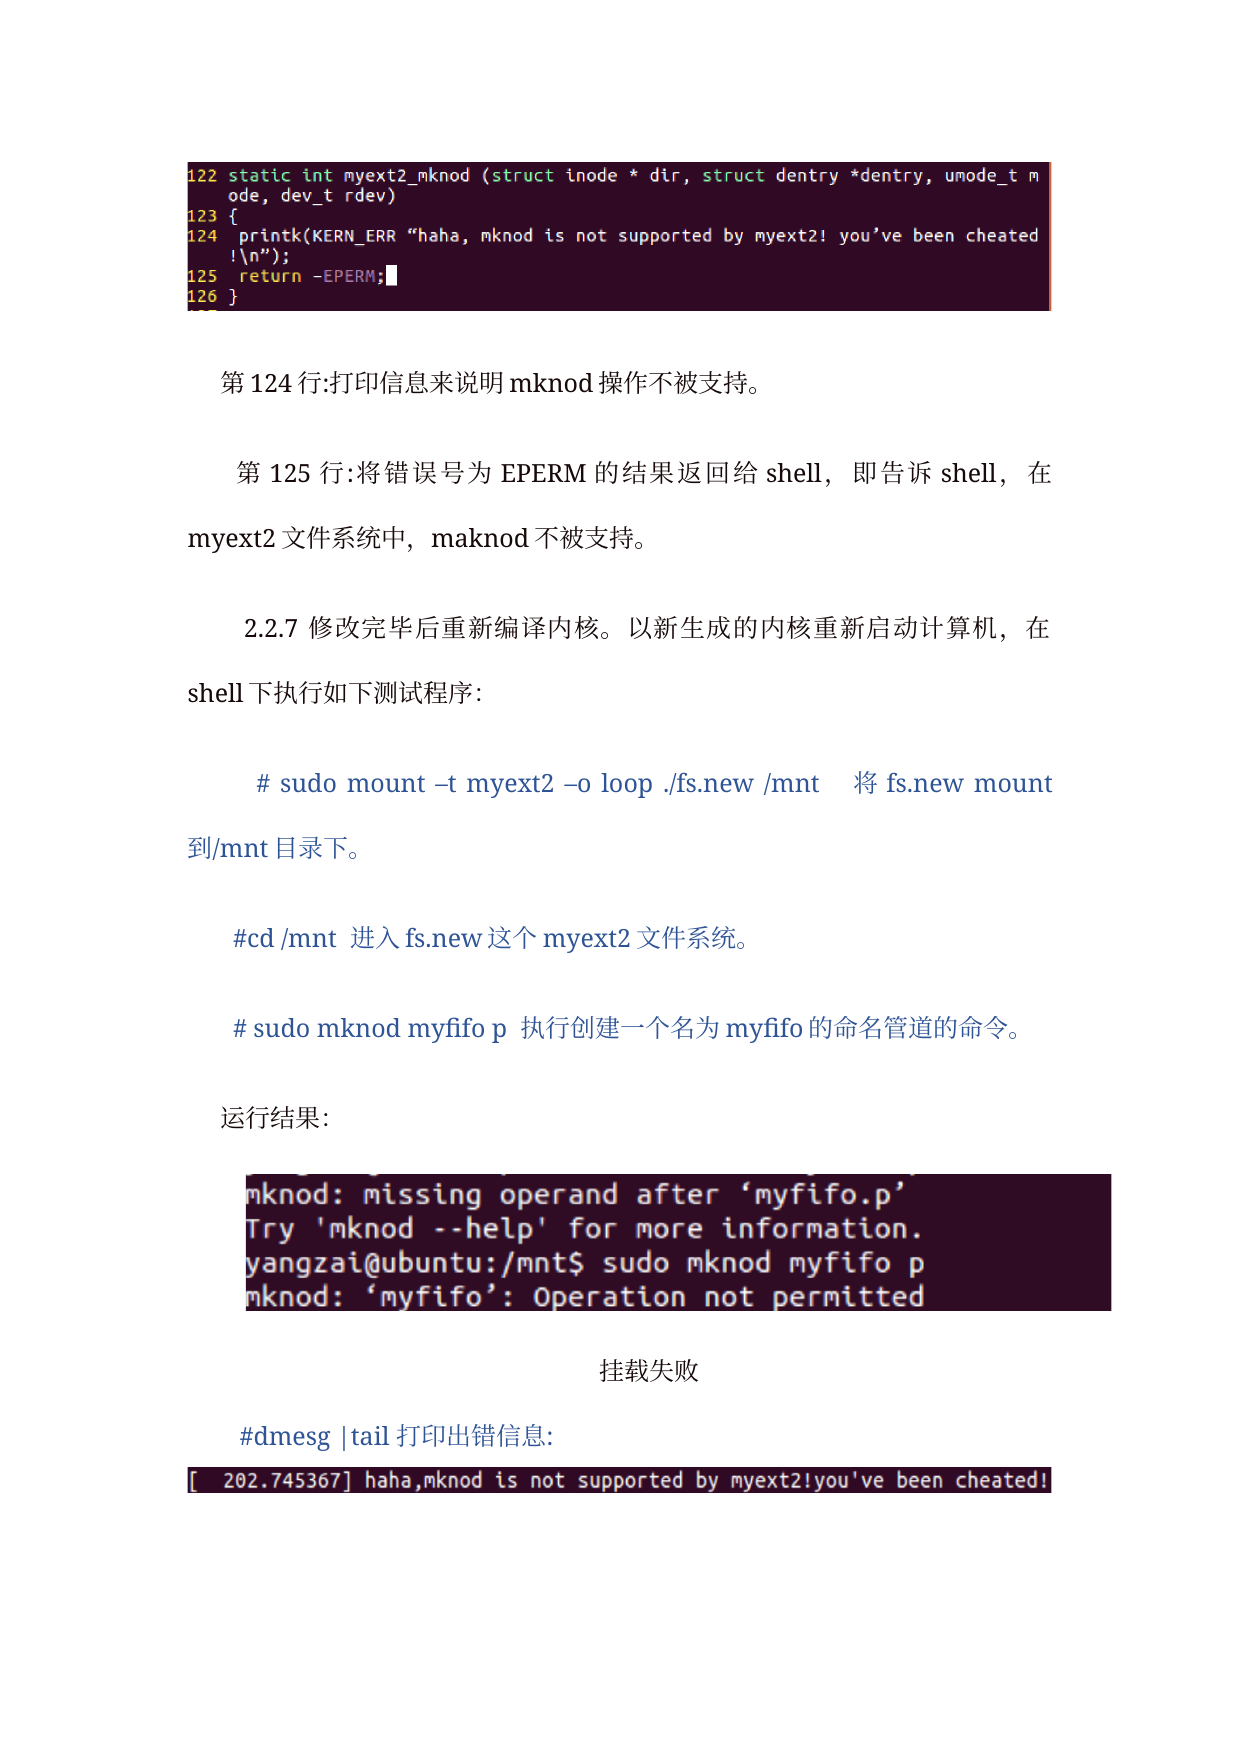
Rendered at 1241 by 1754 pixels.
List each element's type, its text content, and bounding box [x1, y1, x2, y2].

text 挂载失败 [187, 1337, 1053, 1402]
picture [187, 1467, 1052, 1493]
text 第125行:将错误号为EPERM的结果返回给shell，即告诉shell，在myext2文件系统中，maknod不被支持。 [187, 439, 1053, 569]
picture [187, 162, 1052, 311]
text 运行结果： [187, 1084, 1053, 1149]
text # sudo mknod myfifo p 执行创建一个名为myfifo的命名管道的命令。 [187, 994, 1053, 1059]
text 2.2.7 修改完毕后重新编译内核。以新生成的内核重新启动计算机，在shell下执行如下测试程序： [187, 594, 1053, 724]
text 第124行:打印信息来说明mknod操作不被支持。 [187, 349, 1053, 414]
text # sudo mount –t myext2 –o loop ./fs.new /mnt 将fs.new mount到/mnt目录下。 [187, 749, 1053, 879]
text #dmesg |tail 打印出错信息: [187, 1402, 1053, 1467]
picture [245, 1174, 1112, 1311]
text #cd /mnt 进入fs.new这个myext2文件系统。 [187, 904, 1053, 969]
